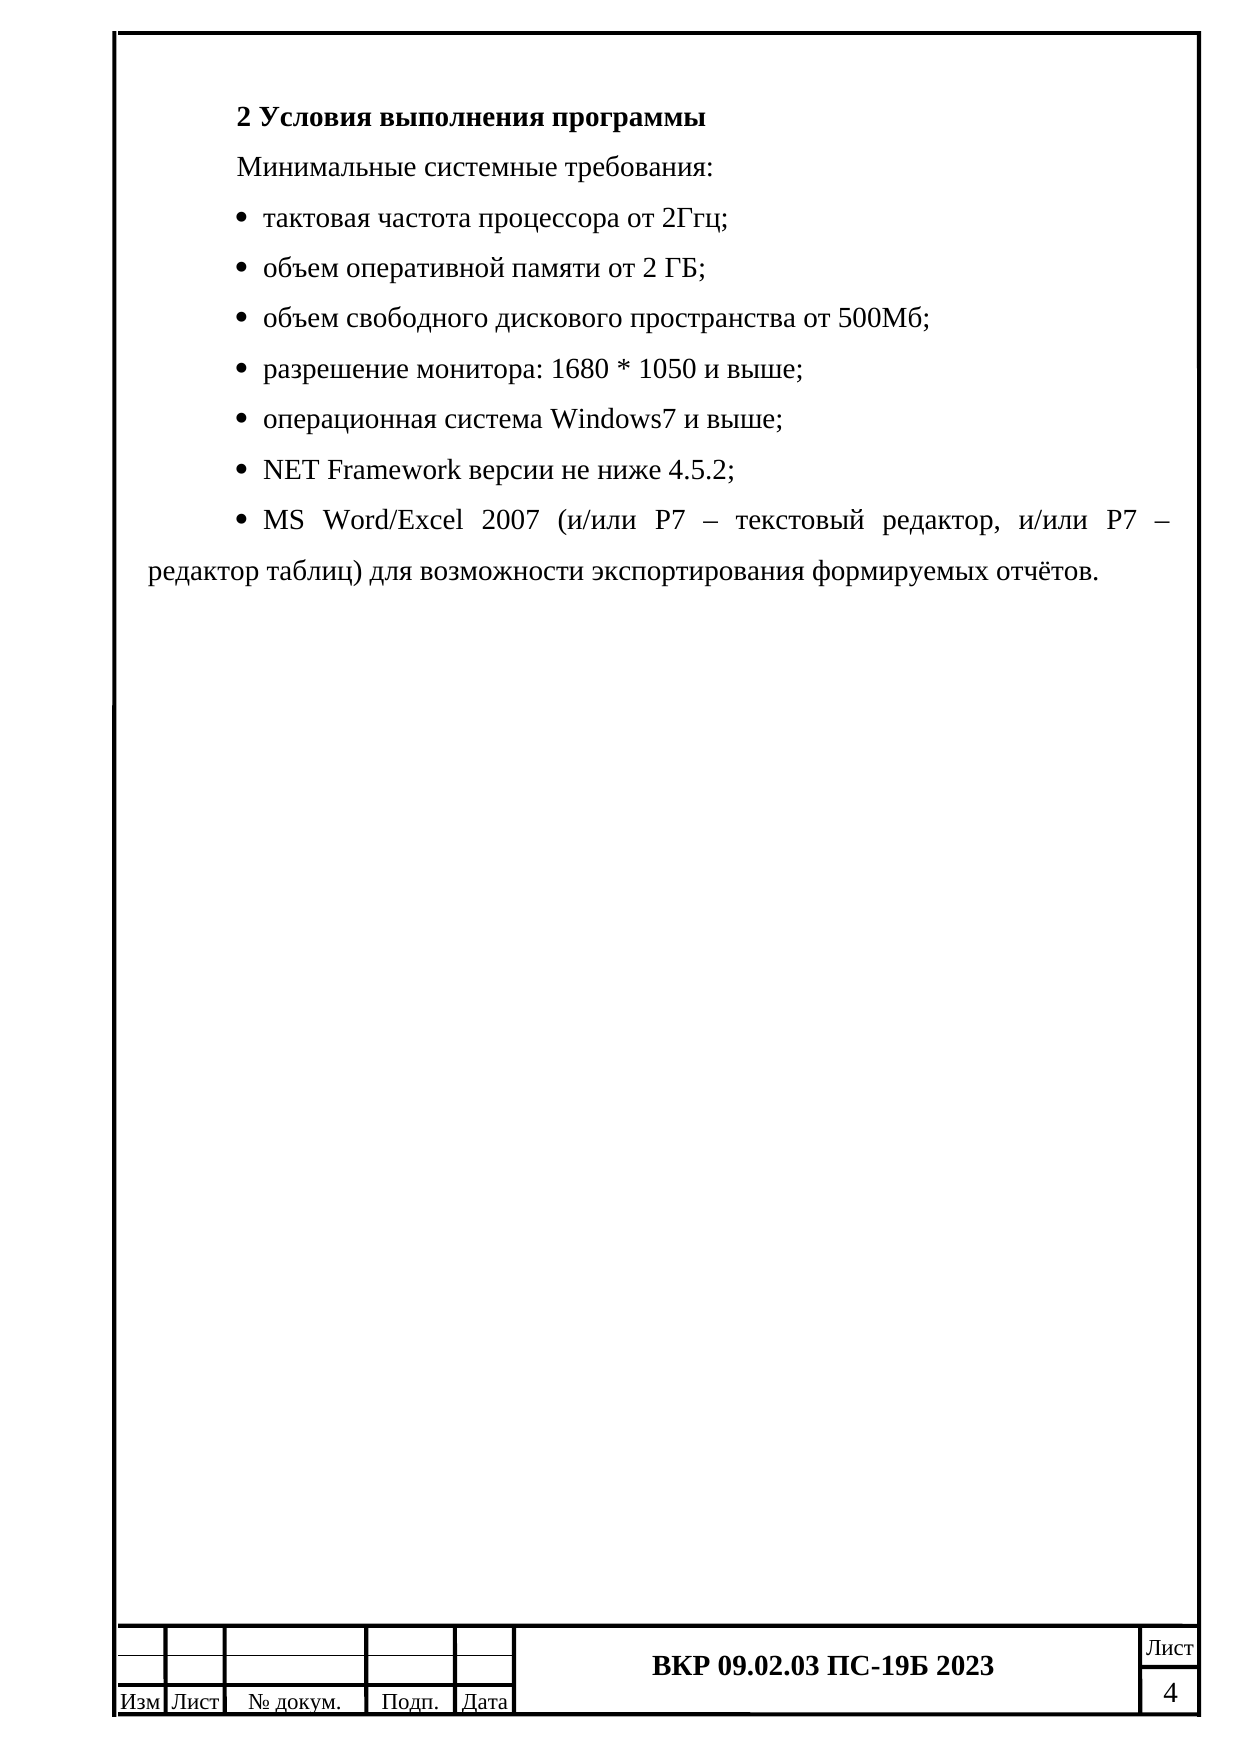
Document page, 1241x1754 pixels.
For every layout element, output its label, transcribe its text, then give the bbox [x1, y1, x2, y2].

text Минимальные системные требования: [148, 149, 1169, 183]
list тактовая частота процессора от 2Ггц; [148, 200, 1169, 233]
list MS Word/Excel 2007 (и/или P7 – текстовый редактор, и/или P7 – редактор таблиц) для возможности экспортирования формируемых отчётов. [148, 502, 1169, 586]
list операционная система Windows7 и выше; [148, 401, 1169, 435]
list объем свободного дискового пространства от 500Мб; [148, 301, 1169, 334]
list объем оперативной памяти от 2 ГБ; [148, 250, 1169, 284]
list разрешение монитора: 1680 * 1050 и выше; [148, 351, 1169, 384]
list NET Framework версии не ниже 4.5.2; [148, 452, 1169, 485]
list Условия выполнения программы [148, 99, 1169, 133]
